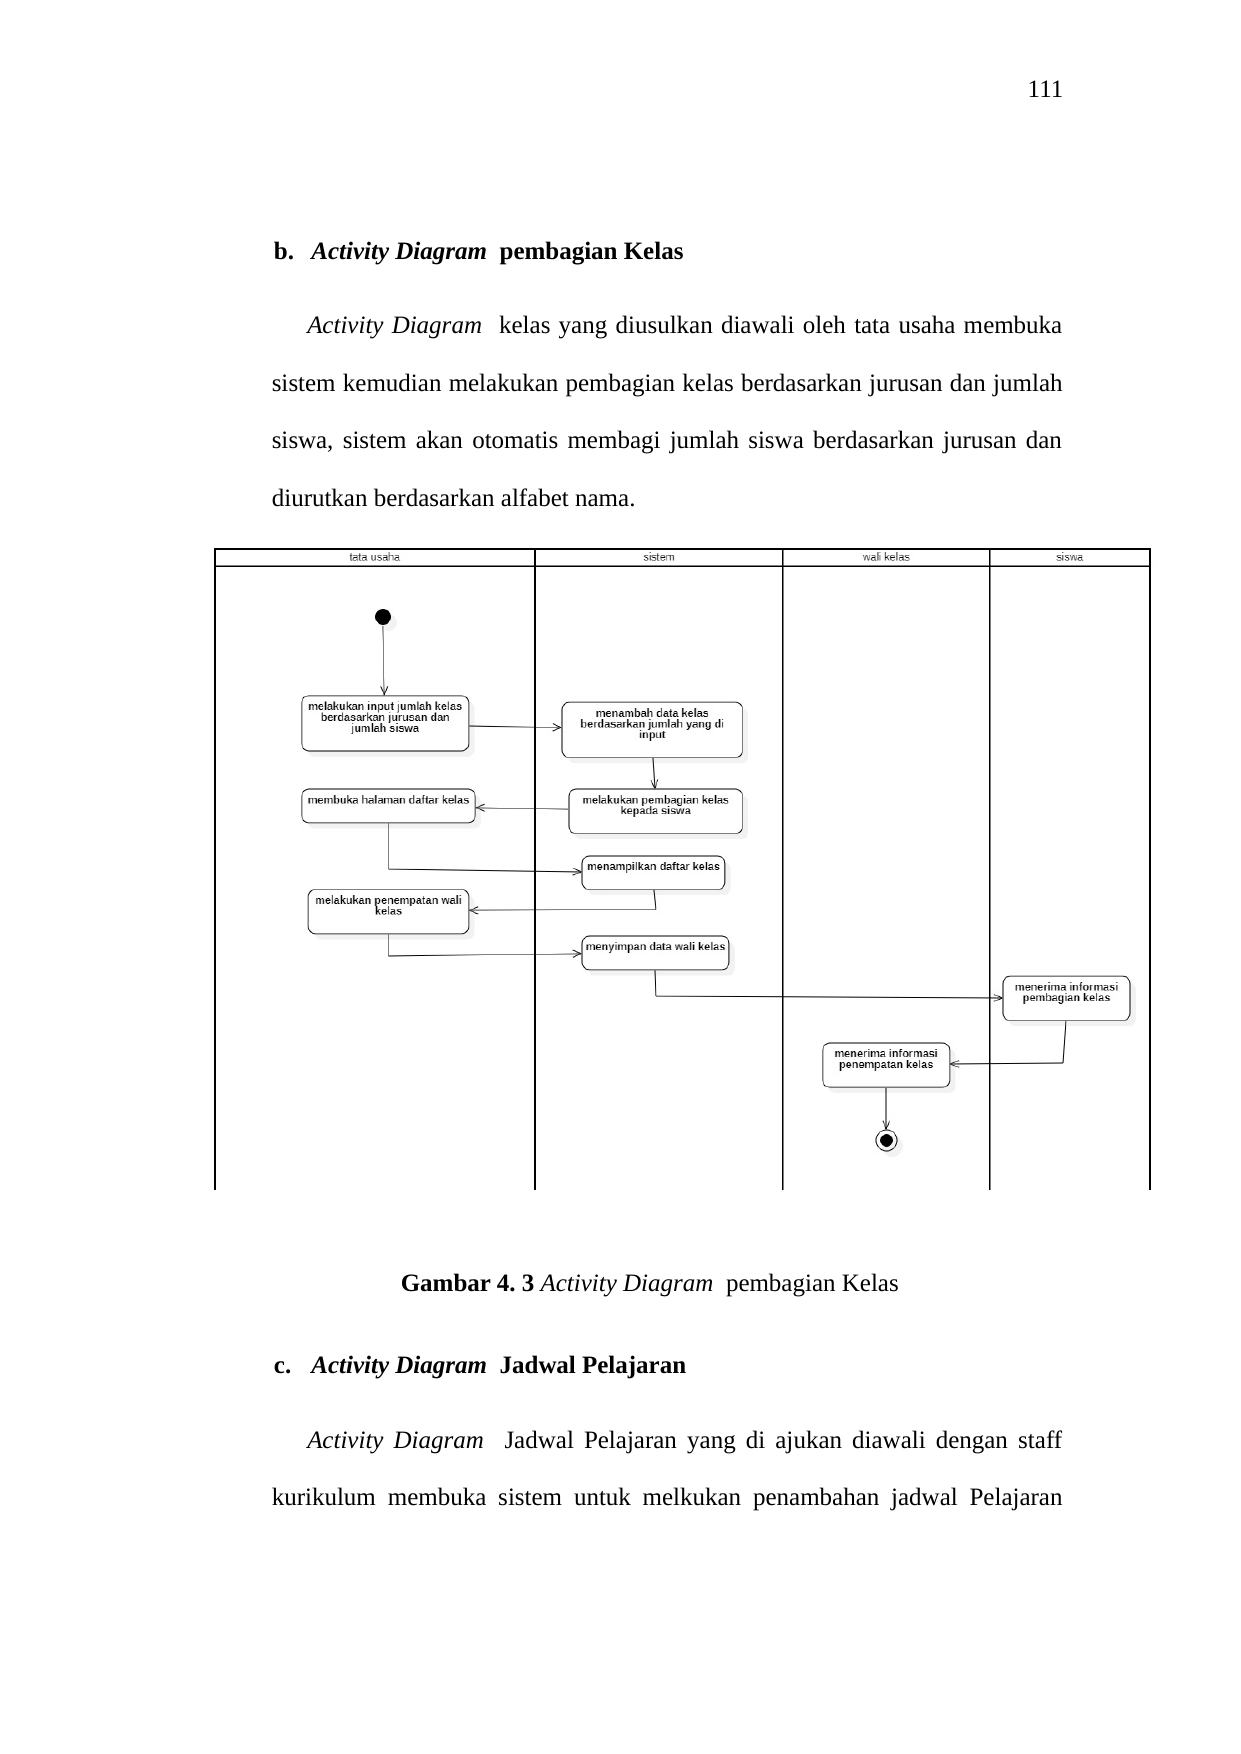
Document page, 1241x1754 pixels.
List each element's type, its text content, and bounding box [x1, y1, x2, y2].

text Gambar 4. 3 Activity Diagram pembagian Kelas [236, 1268, 1063, 1297]
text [272, 1425, 1063, 1511]
picture [206, 540, 1183, 1223]
list Activity Diagram pembagian Kelas [274, 236, 1063, 265]
text Activity Diagram kelas yang diusulkan diawali oleh tata usaha membuka sistem kemudian melakukan pembagian kelas berdasarkan jurusan dan jumlah siswa, sistem akan otomatis membagi jumlah siswa berdasarkan jurusan dan diurutkan berdasarkan alfabet nama. [272, 310, 1063, 512]
list Activity Diagram Jadwal Pelajaran [274, 1351, 1063, 1379]
